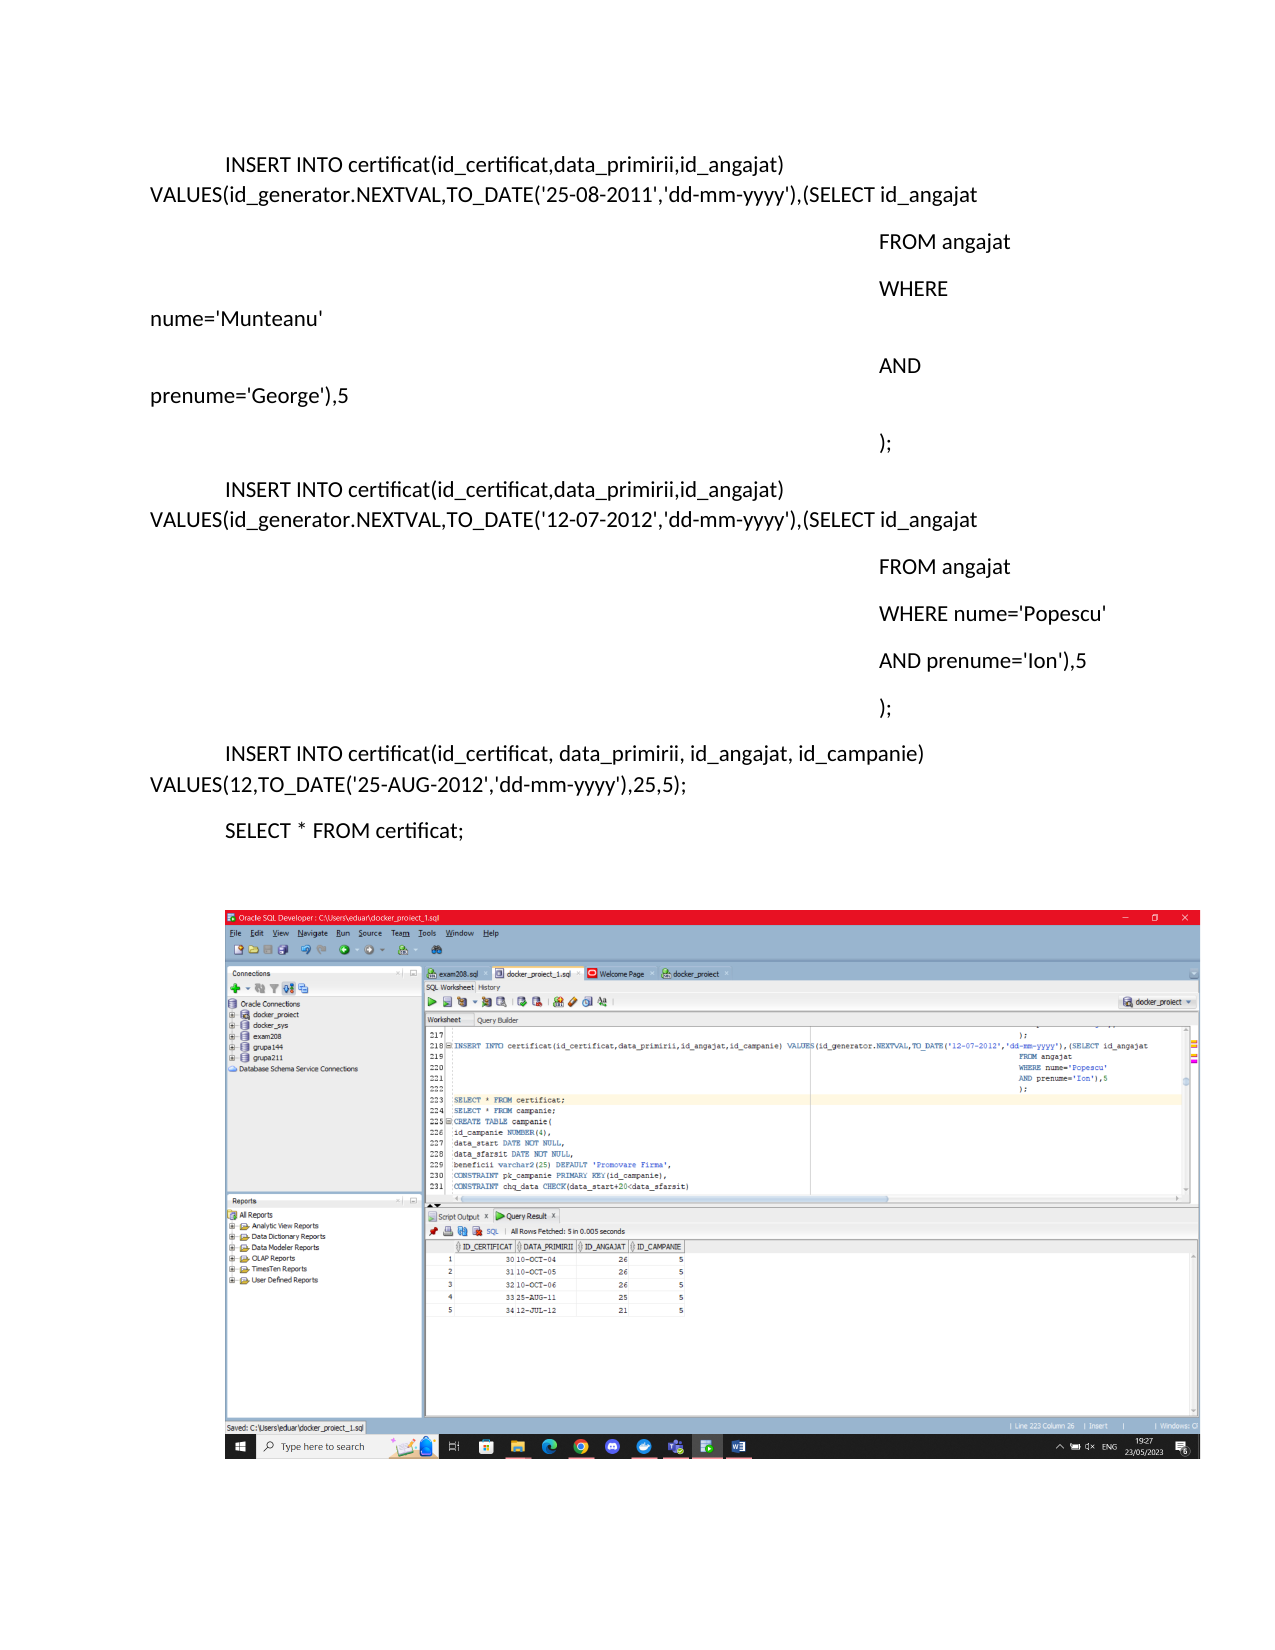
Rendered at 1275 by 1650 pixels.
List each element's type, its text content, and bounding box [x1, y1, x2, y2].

picture [225, 910, 1200, 1459]
text AND prenume='Ion'),5 [150, 646, 1125, 674]
text INSERT INTO certificat(id_certificat,data_primirii,id_angajat) VALUES(id_generator.NEXTVAL,TO_DATE('25-08-2011','dd-mm-yyyy'),(SELECT id_angajat [150, 150, 1125, 208]
text AND prenume='George'),5 [150, 351, 1125, 409]
text WHERE nume='Munteanu' [150, 274, 1125, 332]
text FROM angajat [150, 552, 1125, 580]
text FROM angajat [150, 227, 1125, 255]
text SELECT * FROM certificat; [150, 817, 1125, 845]
text ); [150, 428, 1125, 456]
text INSERT INTO certificat(id_certificat,data_primirii,id_angajat) VALUES(id_generator.NEXTVAL,TO_DATE('12-07-2012','dd-mm-yyyy'),(SELECT id_angajat [150, 475, 1125, 533]
text ); [150, 693, 1125, 721]
text WHERE nume='Popescu' [150, 599, 1125, 627]
text INSERT INTO certificat(id_certificat, data_primirii, id_angajat, id_campanie) VALUES(12,TO_DATE('25-AUG-2012','dd-mm-yyyy'),25,5); [150, 739, 1125, 798]
